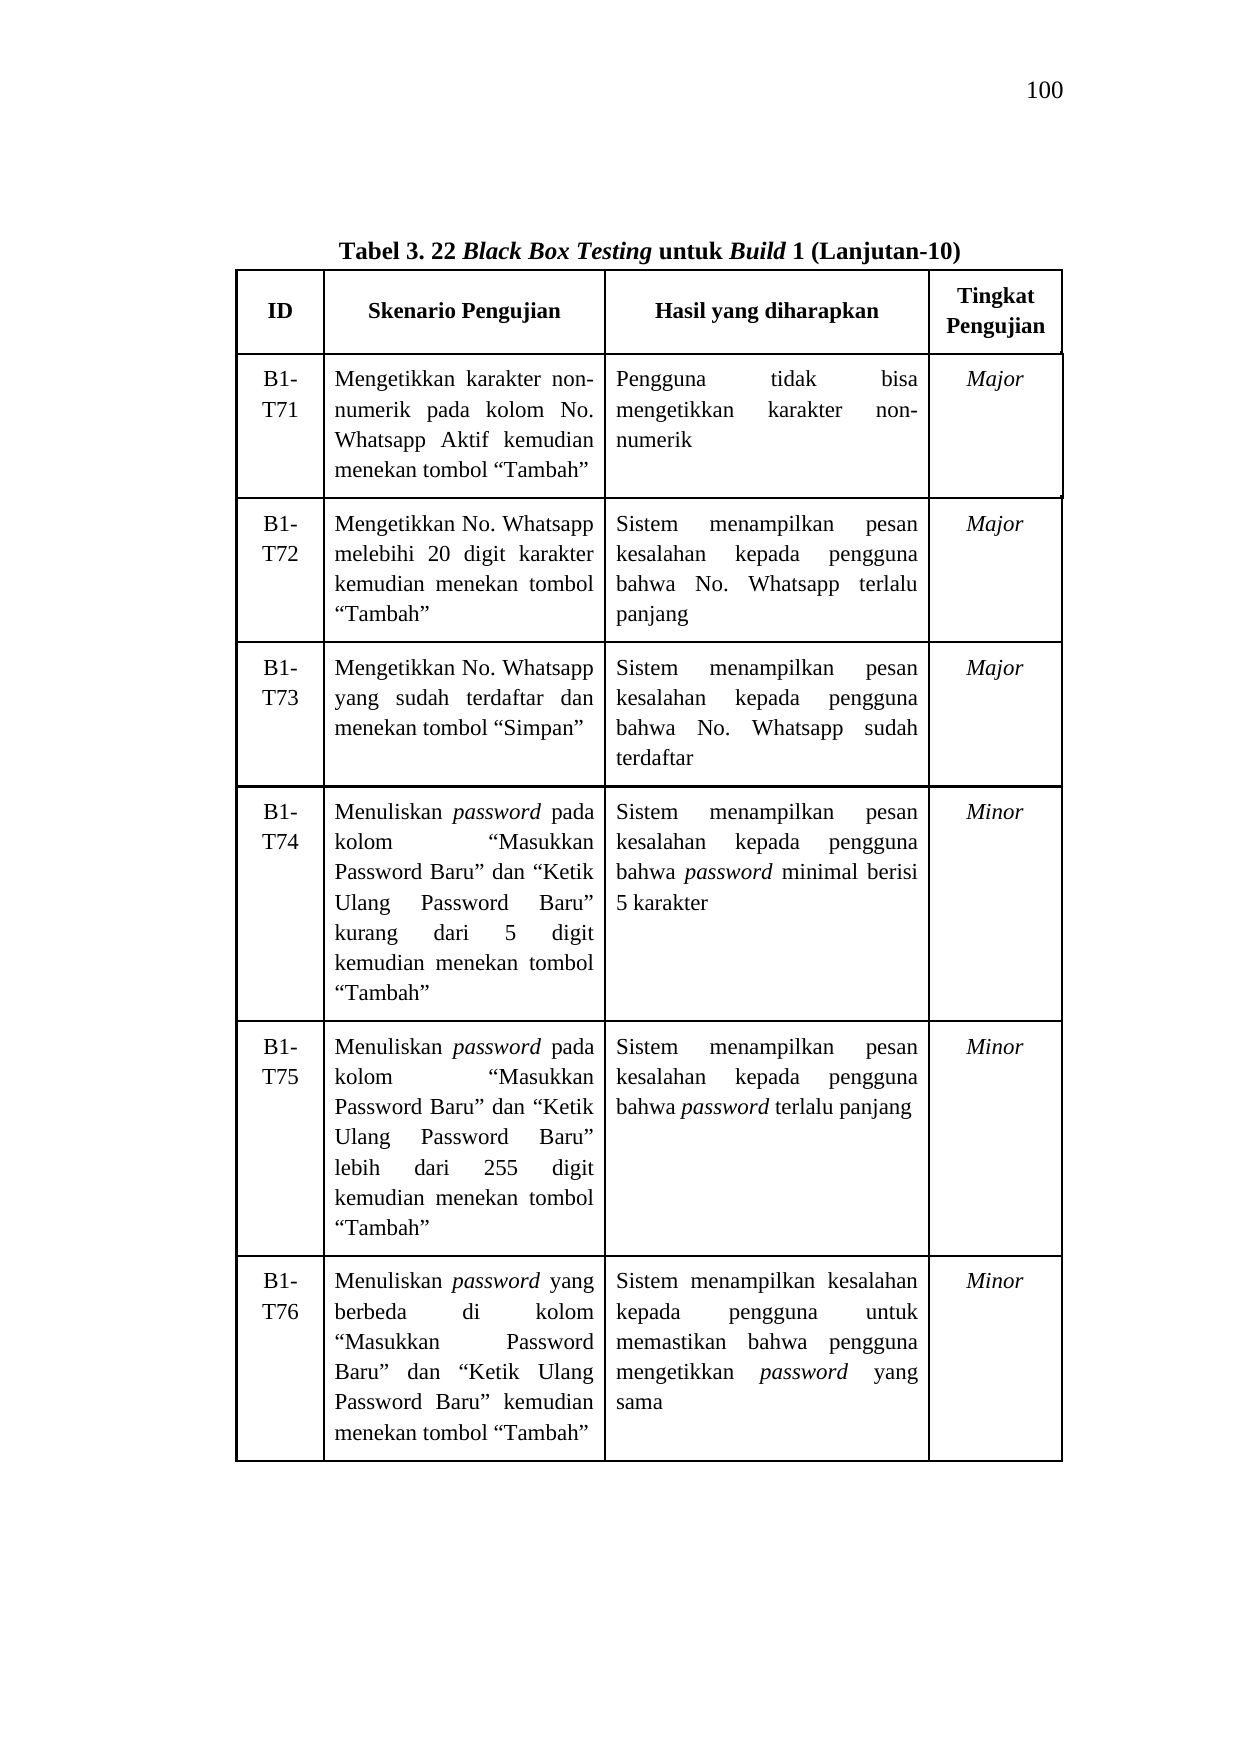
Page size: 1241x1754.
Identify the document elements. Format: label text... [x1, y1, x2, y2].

table_cell Menuliskan password pada kolom “Masukkan Password Baru” dan “Ketik Ulang Password Baru” kurang dari 5 digit kemudian menekan tombol “Tambah” [325, 788, 604, 1020]
table_header Hasil yang diharapkan [606, 271, 928, 353]
table_cell B1-T73 [238, 643, 323, 785]
table_cell Minor [930, 1022, 1061, 1255]
table_cell Mengetikkan No. Whatsapp yang sudah terdaftar dan menekan tombol “Simpan” [325, 643, 604, 785]
table_cell Sistem menampilkan pesan kesalahan kepada pengguna bahwa No. Whatsapp terlalu panjang [606, 499, 928, 641]
table_header Skenario Pengujian [325, 271, 604, 353]
table_cell Sistem menampilkan pesan kesalahan kepada pengguna bahwa password terlalu panjang [606, 1022, 928, 1255]
table_cell Major [930, 355, 1062, 497]
text Tabel 3. 22 Black Box Testing untuk Build 1 (Lanjutan-10) [236, 236, 1063, 265]
table_cell Mengetikkan karakter non-numerik pada kolom No. Whatsapp Aktif kemudian menekan tombol “Tambah” [325, 355, 604, 497]
table_cell Minor [930, 1257, 1061, 1459]
table_cell Pengguna tidak bisa mengetikkan karakter non-numerik [606, 355, 928, 497]
table_header Tingkat Pengujian [930, 271, 1061, 353]
table_cell B1-T71 [238, 355, 323, 497]
table_cell Sistem menampilkan pesan kesalahan kepada pengguna bahwa No. Whatsapp sudah terdaftar [606, 643, 928, 785]
table_cell Sistem menampilkan kesalahan kepada pengguna untuk memastikan bahwa pengguna mengetikkan password yang sama [606, 1257, 928, 1459]
table_cell B1-T75 [238, 1022, 323, 1255]
table_cell B1-T76 [238, 1257, 323, 1459]
table_cell Major [930, 643, 1061, 785]
table_cell Sistem menampilkan pesan kesalahan kepada pengguna bahwa password minimal berisi 5 karakter [606, 788, 928, 1020]
table_cell Menuliskan password pada kolom “Masukkan Password Baru” dan “Ketik Ulang Password Baru” lebih dari 255 digit kemudian menekan tombol “Tambah” [325, 1022, 604, 1255]
table_cell B1-T72 [238, 499, 323, 641]
table_cell Mengetikkan No. Whatsapp melebihi 20 digit karakter kemudian menekan tombol “Tambah” [325, 499, 604, 641]
table_cell Menuliskan password yang berbeda di kolom “Masukkan Password Baru” dan “Ketik Ulang Password Baru” kemudian menekan tombol “Tambah” [325, 1257, 604, 1459]
table_cell B1-T74 [238, 788, 323, 1020]
table_cell Major [930, 499, 1061, 641]
table_cell Minor [930, 788, 1061, 1020]
table_header ID [238, 271, 323, 353]
